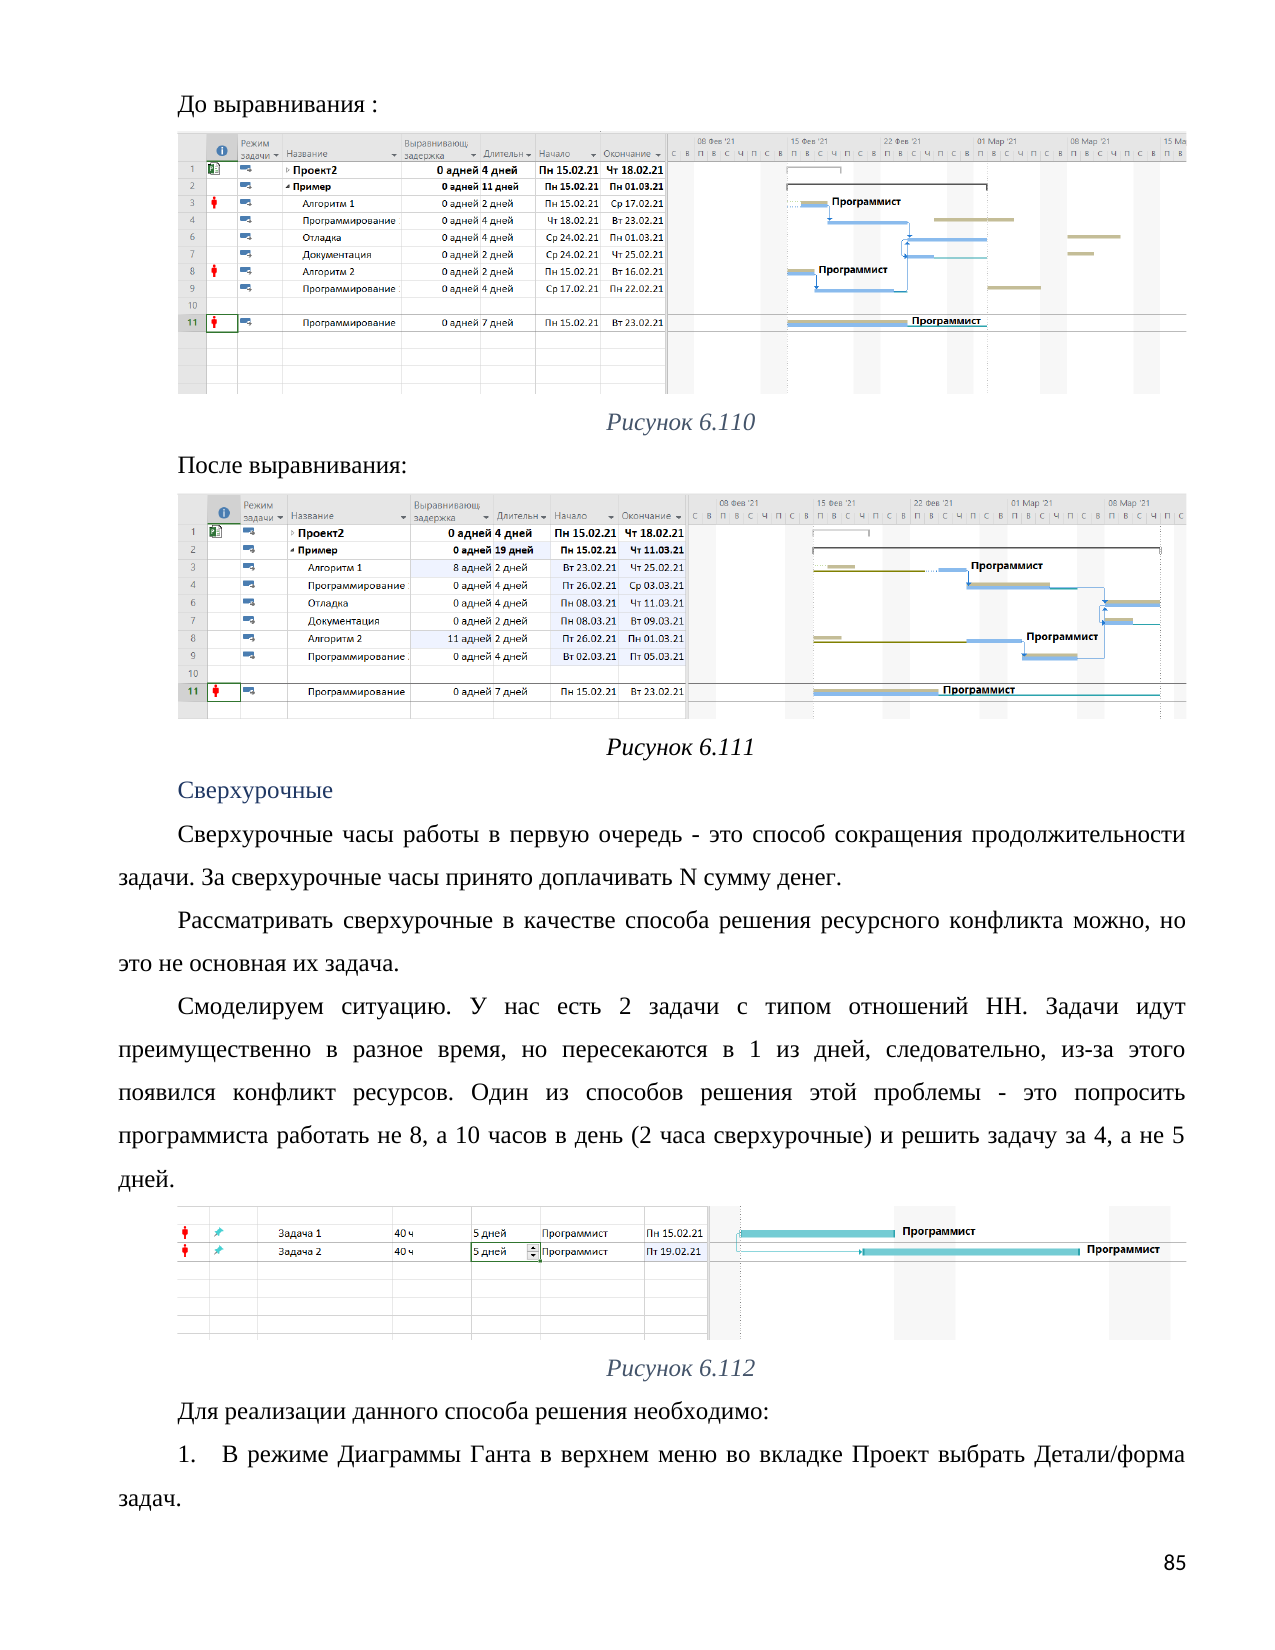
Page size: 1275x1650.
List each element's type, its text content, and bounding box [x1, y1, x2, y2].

subtitle Сверхурочные [118, 776, 1186, 804]
text После выравнивания: [118, 450, 1186, 479]
list В режиме Диаграммы Ганта в верхнем меню во вкладке Проект выбрать Детали/форма задач. [118, 1439, 1186, 1511]
picture [177, 1206, 1187, 1340]
text Рассматривать сверхурочные в качестве способа решения ресурсного конфликта можно, но это не основная их задача. [118, 905, 1186, 977]
text Сверхурочные часы работы в первую очередь - это способ сокращения продолжительности задачи. За сверхурочные часы принято доплачивать N сумму денег. [118, 819, 1186, 891]
text Для реализации данного способа решения необходимо: [118, 1396, 1186, 1425]
picture [177, 493, 1187, 719]
text Смоделируем ситуацию. У нас есть 2 задачи с типом отношений НН. Задачи идут преимущественно в разное время, но пересекаются в 1 из дней, следовательно, из-за этого появился конфликт ресурсов. Один из способов решения этой проблемы - это попросить программиста работать не 8, а 10 часов в день (2 часа сверхурочные) и решить задачу за 4, а не 5 дней. [118, 991, 1186, 1192]
text До выравнивания : [118, 89, 1186, 117]
picture [177, 131, 1187, 394]
